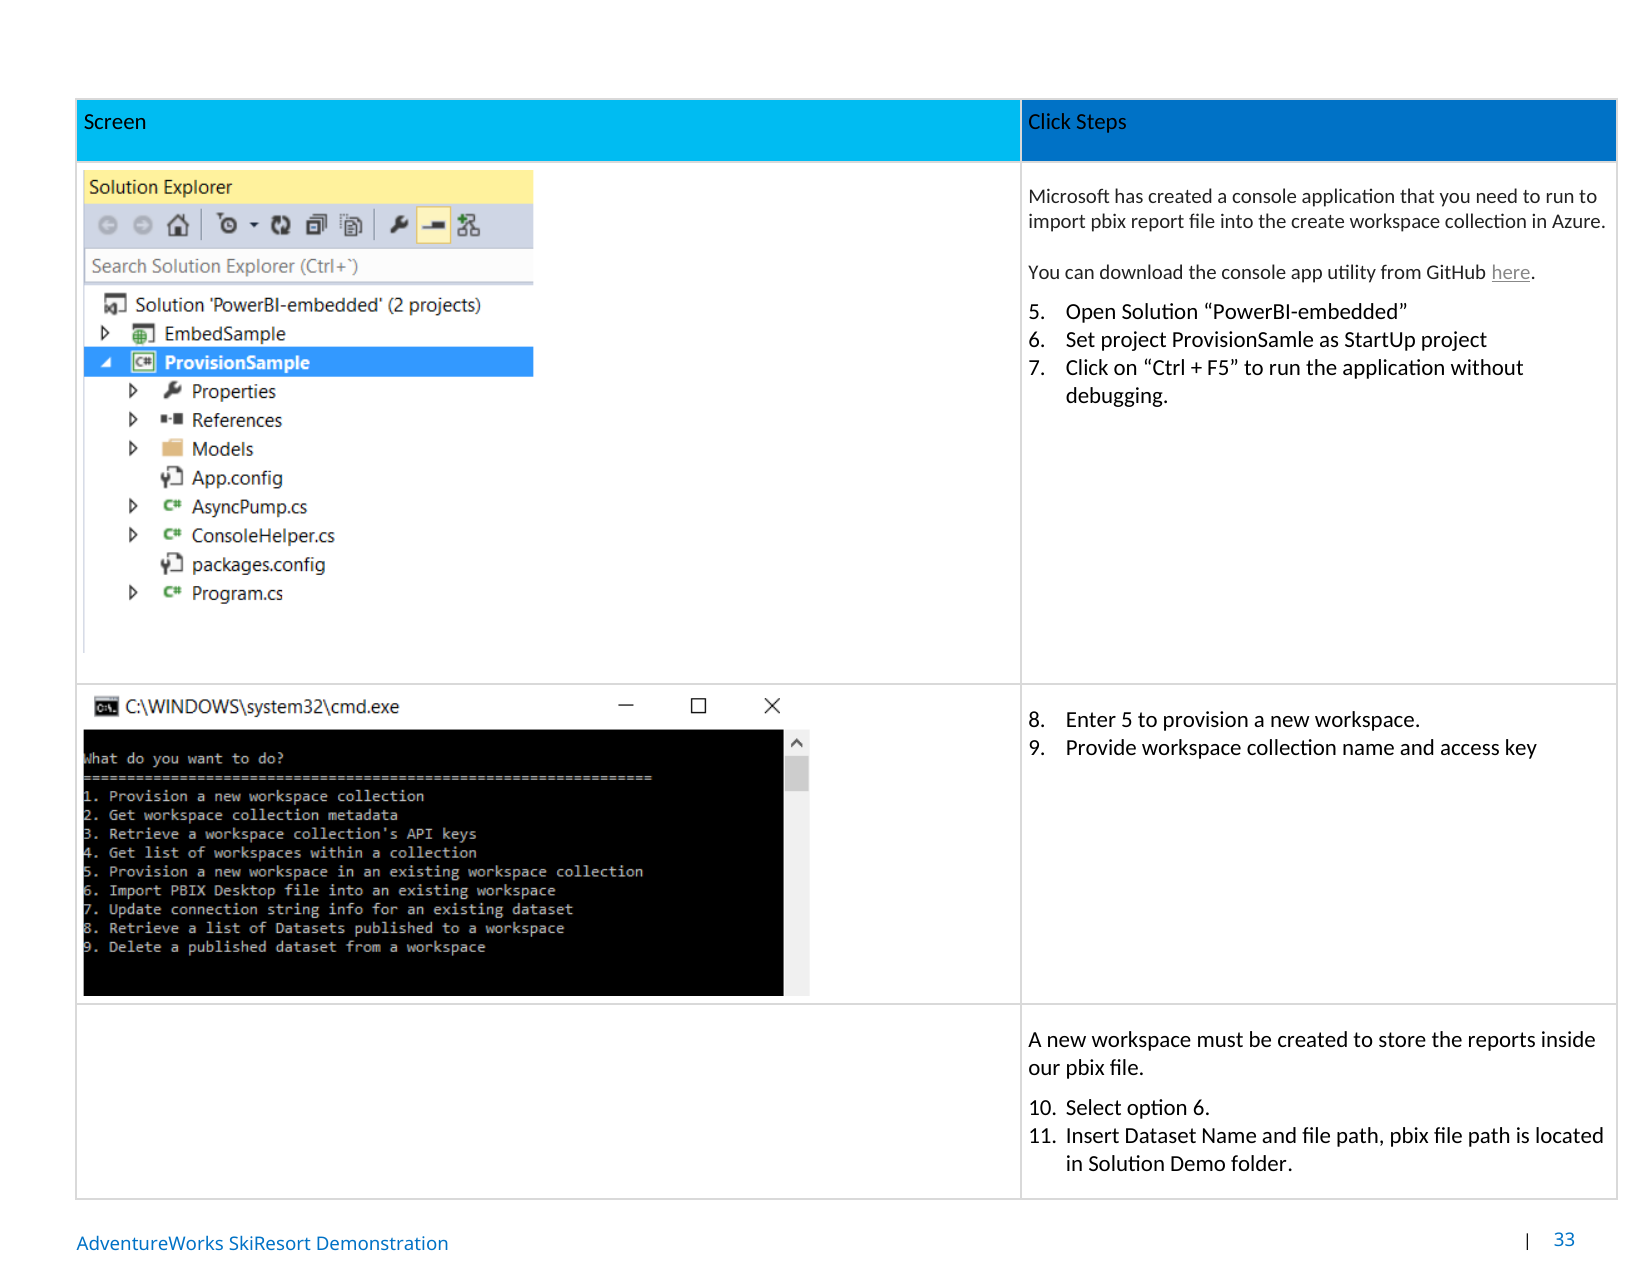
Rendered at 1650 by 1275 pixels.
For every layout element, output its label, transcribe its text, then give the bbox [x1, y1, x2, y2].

picture [83, 692, 810, 996]
table_cell [77, 685, 1020, 1003]
picture [83, 170, 534, 653]
table_header Click Steps [1022, 100, 1616, 161]
table_cell [77, 1005, 1020, 1197]
table_cell [77, 163, 1020, 683]
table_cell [1022, 1005, 1616, 1197]
table_cell Enter 5 to provision a new workspace. Provide workspace collection name and access key [1022, 685, 1616, 1003]
table_header Screen [77, 100, 1020, 161]
table_cell Microsoft has created a console application that you need to run to import pbix report file into the create workspace collection in Azure. You can download the console app utility from GitHub here. Open Solution “PowerBI-embedded” Set project ProvisionSamle as StartUp project Click on “Ctrl + F5” to run the application without debugging. [1022, 163, 1616, 683]
